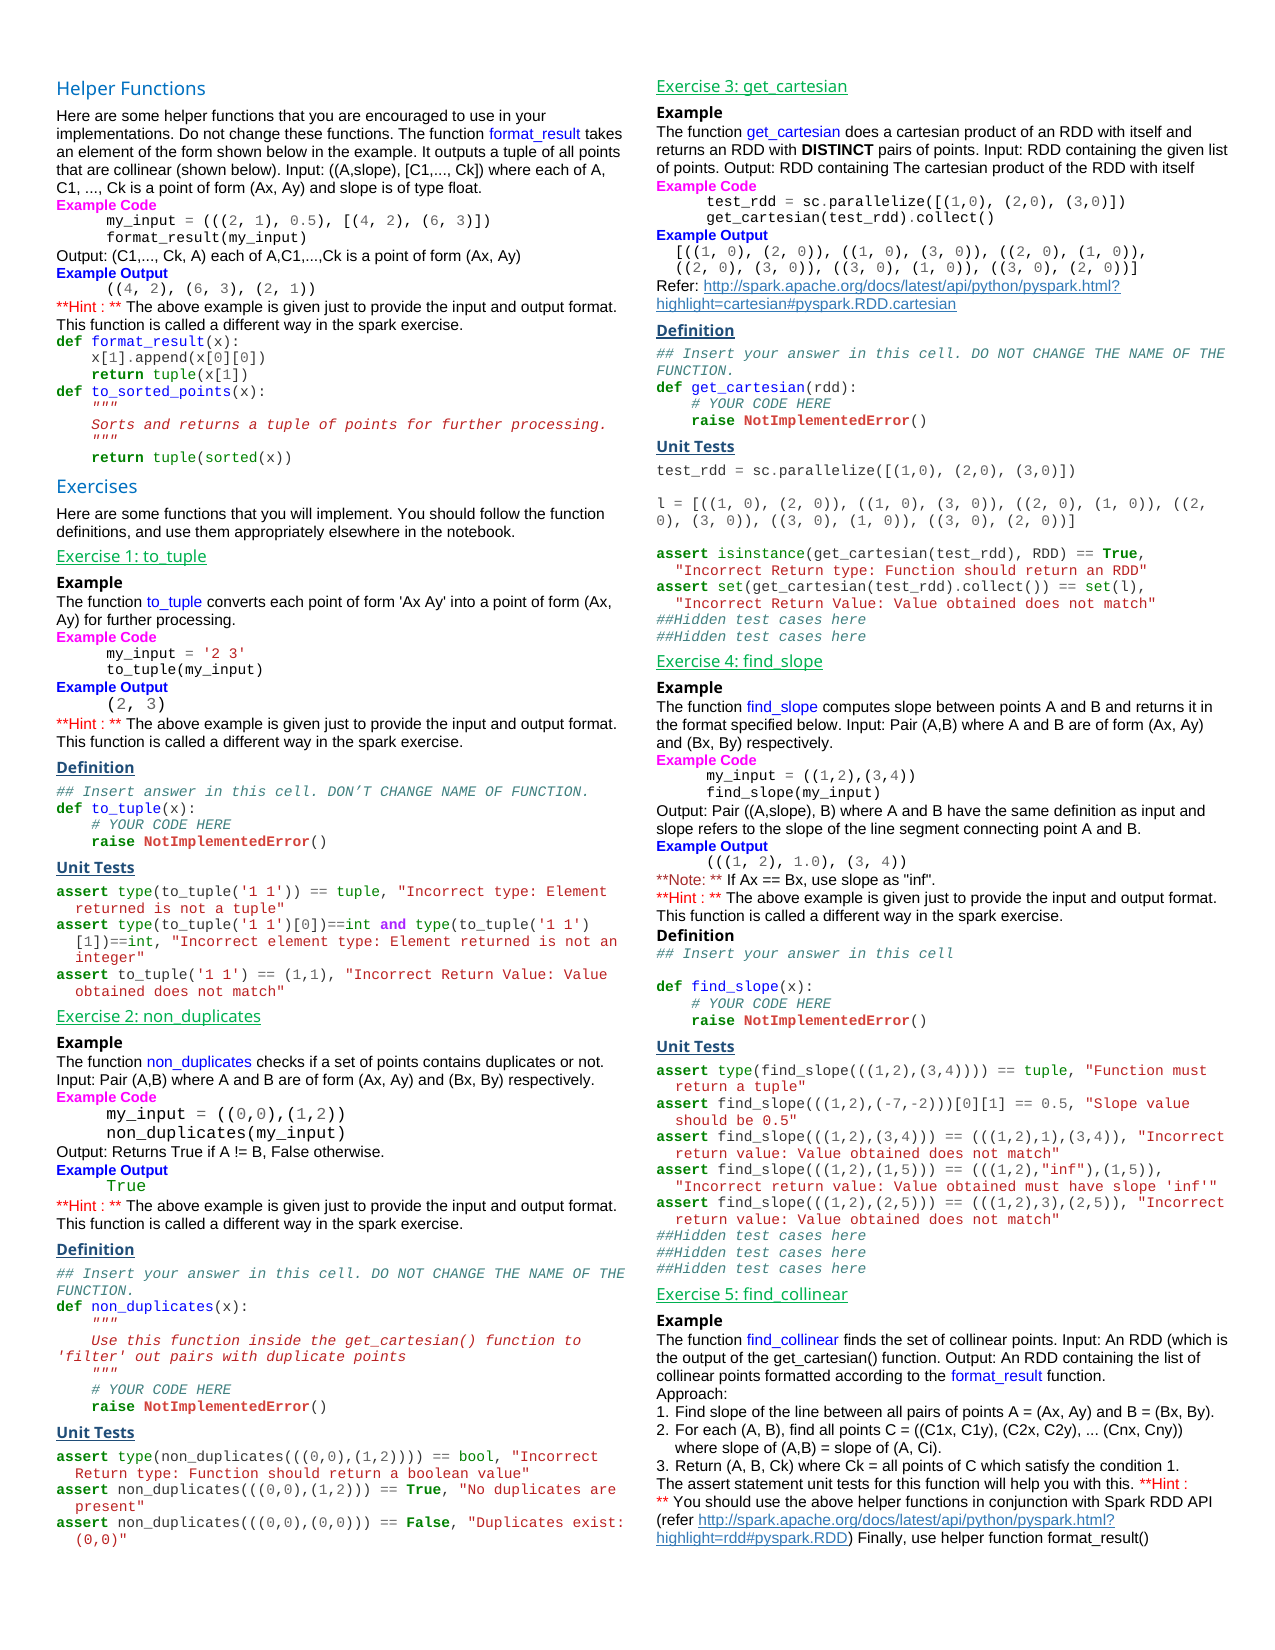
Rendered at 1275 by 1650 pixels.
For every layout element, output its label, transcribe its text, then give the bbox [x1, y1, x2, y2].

text """ [56, 433, 628, 450]
text **Hint : ** The above example is given just to provide the input and output format. This function is called a different way in the spark exercise. [56, 1197, 628, 1233]
text get_cartesian(test_rdd).collect() [706, 211, 1178, 227]
text Example Code [656, 177, 1228, 194]
text ((4, 2), (6, 3), (2, 1)) [106, 282, 578, 298]
subtitle Exercise 5: find_collinear [656, 1282, 1228, 1305]
text The function find_collinear finds the set of collinear points. Input: An RDD (which is the output of the get_cartesian() function. Output: An RDD containing the list of collinear points formatted according to the format_result function. [656, 1331, 1228, 1385]
text # YOUR CODE HERE [656, 396, 1228, 413]
text assert type(to_tuple('1 1')) == tuple, "Incorrect type: Element returned is not a tuple" [56, 884, 628, 917]
text Example Output [56, 1161, 628, 1178]
text Output: (C1,..., Ck, A) each of A,C1,...,Ck is a point of form (Ax, Ay) [56, 247, 628, 265]
text my_input = ((0,0),(1,2)) [106, 1105, 578, 1124]
text non_duplicates(my_input) [106, 1124, 578, 1143]
text ## Insert your answer in this cell. DO NOT CHANGE THE NAME OF THE FUNCTION. [656, 347, 1228, 380]
subtitle Exercise 3: get_cartesian [656, 75, 1228, 98]
text Example [56, 572, 628, 593]
text raise NotImplementedError() [656, 1013, 1228, 1029]
text return tuple(sorted(x)) [56, 450, 628, 467]
text assert non_duplicates(((0,0),(1,2))) == True, "No duplicates are present" [56, 1482, 628, 1516]
text ## Insert answer in this cell. DON’T CHANGE NAME OF FUNCTION. [56, 784, 628, 801]
text def to_sorted_points(x): [56, 384, 628, 400]
text assert find_slope(((1,2),(3,4))) == (((1,2),1),(3,4)), "Incorrect return value: Value obtained does not match" [656, 1129, 1228, 1162]
list Return (A, B, Ck) where Ck = all points of C which satisfy the condition 1. [656, 1457, 1228, 1475]
text **Hint : ** The above example is given just to provide the input and output format. This function is called a different way in the spark exercise. [56, 298, 628, 334]
text raise NotImplementedError() [56, 834, 628, 851]
text Here are some functions that you will implement. You should follow the function definitions, and use them appropriately elsewhere in the notebook. [56, 505, 628, 541]
text Refer: http://spark.apache.org/docs/latest/api/python/pyspark.html?highlight=cartesian#pyspark.RDD.cartesian [656, 277, 1228, 313]
text ##Hidden test cases here [656, 1262, 1228, 1278]
text raise NotImplementedError() [56, 1399, 628, 1416]
text Input: Pair (A,B) where A and B are of form (Ax, Ay) and (Bx, By) respectively. [56, 1071, 628, 1089]
text assert type(to_tuple('1 1')[0])==int and type(to_tuple('1 1')[1])==int, "Incorrect element type: Element returned is not an integer" [56, 917, 628, 967]
subtitle Unit Tests [56, 857, 628, 878]
text Example Output [56, 265, 628, 282]
subtitle Unit Tests [656, 1036, 1228, 1057]
text True [106, 1178, 578, 1197]
subtitle Unit Tests [56, 1422, 628, 1443]
subtitle Exercises [56, 473, 628, 498]
text return tuple(x[1]) [56, 367, 628, 384]
text """ [56, 1366, 628, 1382]
text Example Code [56, 1089, 628, 1105]
subtitle Exercise 1: to_tuple [56, 545, 628, 568]
text The function non_duplicates checks if a set of points contains duplicates or not. [56, 1053, 628, 1071]
text to_tuple(my_input) [106, 662, 578, 679]
text assert isinstance(get_cartesian(test_rdd), RDD) == True, "Incorrect Return type: Function should return an RDD" [656, 546, 1228, 579]
text Here are some helper functions that you are encouraged to use in your implementations. Do not change these functions. The function format_result takes an element of the form shown below in the example. It outputs a tuple of all points that are collinear (shown below). Input: ((A,slope), [C1,..., Ck]) where each of A, C1, ..., Ck is a point of form (Ax, Ay) and slope is of type float. [56, 107, 628, 197]
text Example [656, 1309, 1228, 1331]
text # YOUR CODE HERE [656, 996, 1228, 1013]
text ## Insert your answer in this cell [656, 946, 1228, 963]
subtitle Definition [56, 1239, 628, 1260]
text ## Insert your answer in this cell. DO NOT CHANGE THE NAME OF THE FUNCTION. [56, 1267, 628, 1300]
text Definition [656, 925, 1228, 946]
text assert find_slope(((1,2),(-7,-2)))[0][1] == 0.5, "Slope value should be 0.5" [656, 1096, 1228, 1129]
text # YOUR CODE HERE [56, 1382, 628, 1399]
text Example Code [56, 197, 628, 214]
text def find_slope(x): [656, 979, 1228, 996]
text Example Output [56, 679, 628, 696]
text Example [56, 1031, 628, 1053]
text assert find_slope(((1,2),(2,5))) == (((1,2),3),(2,5)), "Incorrect return value: Value obtained does not match" [656, 1196, 1228, 1229]
text Example Code [656, 752, 1228, 769]
text (2, 3) [106, 696, 578, 714]
text test_rdd = sc.parallelize([(1,0), (2,0), (3,0)]) [656, 463, 1228, 480]
text my_input = ((1,2),(3,4)) [706, 769, 1178, 785]
subtitle Definition [656, 319, 1228, 341]
text The function find_slope computes slope between points A and B and returns it in the format specified below. Input: Pair (A,B) where A and B are of form (Ax, Ay) and (Bx, By) respectively. [656, 698, 1228, 752]
text assert to_tuple('1 1') == (1,1), "Incorrect Return Value: Value obtained does not match" [56, 967, 628, 1000]
text format_result(my_input) [106, 230, 578, 247]
text Example Output [656, 838, 1228, 854]
text assert type(non_duplicates(((0,0),(1,2)))) == bool, "Incorrect Return type: Function should return a boolean value" [56, 1449, 628, 1482]
text # YOUR CODE HERE [56, 817, 628, 834]
text Output: Returns True if A != B, False otherwise. [56, 1143, 628, 1161]
text (((1, 2), 1.0), (3, 4)) [706, 854, 1178, 871]
text Approach: [656, 1385, 1228, 1403]
subtitle Exercise 4: find_slope [656, 650, 1228, 672]
text my_input = (((2, 1), 0.5), [(4, 2), (6, 3)]) [106, 214, 578, 230]
text **Hint : ** The above example is given just to provide the input and output format. This function is called a different way in the spark exercise. [56, 714, 628, 751]
text l = [((1, 0), (2, 0)), ((1, 0), (3, 0)), ((2, 0), (1, 0)), ((2, 0), (3, 0)), ((3, 0), (1, 0)), ((3, 0), (2, 0))] [656, 496, 1228, 529]
text Example [656, 102, 1228, 123]
text ##Hidden test cases here [656, 1245, 1228, 1262]
text assert find_slope(((1,2),(1,5))) == (((1,2),"inf"),(1,5)), "Incorrect return value: Value obtained must have slope 'inf'" [656, 1162, 1228, 1196]
text **Note: ** If Ax == Bx, use slope as "inf". [656, 871, 1228, 889]
text ##Hidden test cases here [656, 1229, 1228, 1245]
text Use this function inside the get_cartesian() function to 'filter' out pairs with duplicate points [56, 1333, 628, 1366]
text raise NotImplementedError() [656, 413, 1228, 429]
text def non_duplicates(x): [56, 1300, 628, 1316]
subtitle Definition [56, 757, 628, 778]
text The function get_cartesian does a cartesian product of an RDD with itself and returns an RDD with DISTINCT pairs of points. Input: RDD containing the given list of points. Output: RDD containing The cartesian product of the RDD with itself [656, 123, 1228, 177]
list For each (A, B), find all points C = ((C1x, C1y), (C2x, C2y), ... (Cnx, Cny)) where slope of (A,B) = slope of (A, Ci). [656, 1421, 1228, 1457]
text Example [656, 677, 1228, 698]
subtitle Exercise 2: non_duplicates [56, 1004, 628, 1027]
list Find slope of the line between all pairs of points A = (Ax, Ay) and B = (Bx, By). [656, 1403, 1228, 1421]
text The function to_tuple converts each point of form 'Ax Ay' into a point of form (Ax, Ay) for further processing. [56, 593, 628, 629]
text Sorts and returns a tuple of points for further processing. [56, 417, 628, 433]
text assert type(find_slope(((1,2),(3,4)))) == tuple, "Function must return a tuple" [656, 1063, 1228, 1096]
subtitle Helper Functions [56, 75, 628, 101]
text Output: Pair ((A,slope), B) where A and B have the same definition as input and slope refers to the slope of the line segment connecting point A and B. [656, 802, 1228, 838]
text Example Output [656, 227, 1228, 244]
text def format_result(x): [56, 334, 628, 351]
text Example Code [56, 629, 628, 646]
text assert set(get_cartesian(test_rdd).collect()) == set(l), "Incorrect Return Value: Value obtained does not match" [656, 579, 1228, 612]
text assert non_duplicates(((0,0),(0,0))) == False, "Duplicates exist: (0,0)" [56, 1516, 628, 1549]
text test_rdd = sc.parallelize([(1,0), (2,0), (3,0)]) [706, 194, 1178, 211]
text def get_cartesian(rdd): [656, 380, 1228, 396]
text [((1, 0), (2, 0)), ((1, 0), (3, 0)), ((2, 0), (1, 0)), ((2, 0), (3, 0)), ((3, 0), (1, 0)), ((3, 0), (2, 0))] [675, 244, 1178, 277]
text x[1].append(x[0][0]) [56, 351, 628, 367]
text ##Hidden test cases here [656, 629, 1228, 646]
subtitle Unit Tests [656, 436, 1228, 457]
text **Hint : ** The above example is given just to provide the input and output format. This function is called a different way in the spark exercise. [656, 889, 1228, 925]
text my_input = '2 3' [106, 646, 578, 662]
text """ [56, 400, 628, 417]
text ##Hidden test cases here [656, 612, 1228, 629]
text def to_tuple(x): [56, 801, 628, 817]
text """ [56, 1316, 628, 1333]
text find_slope(my_input) [706, 785, 1178, 802]
